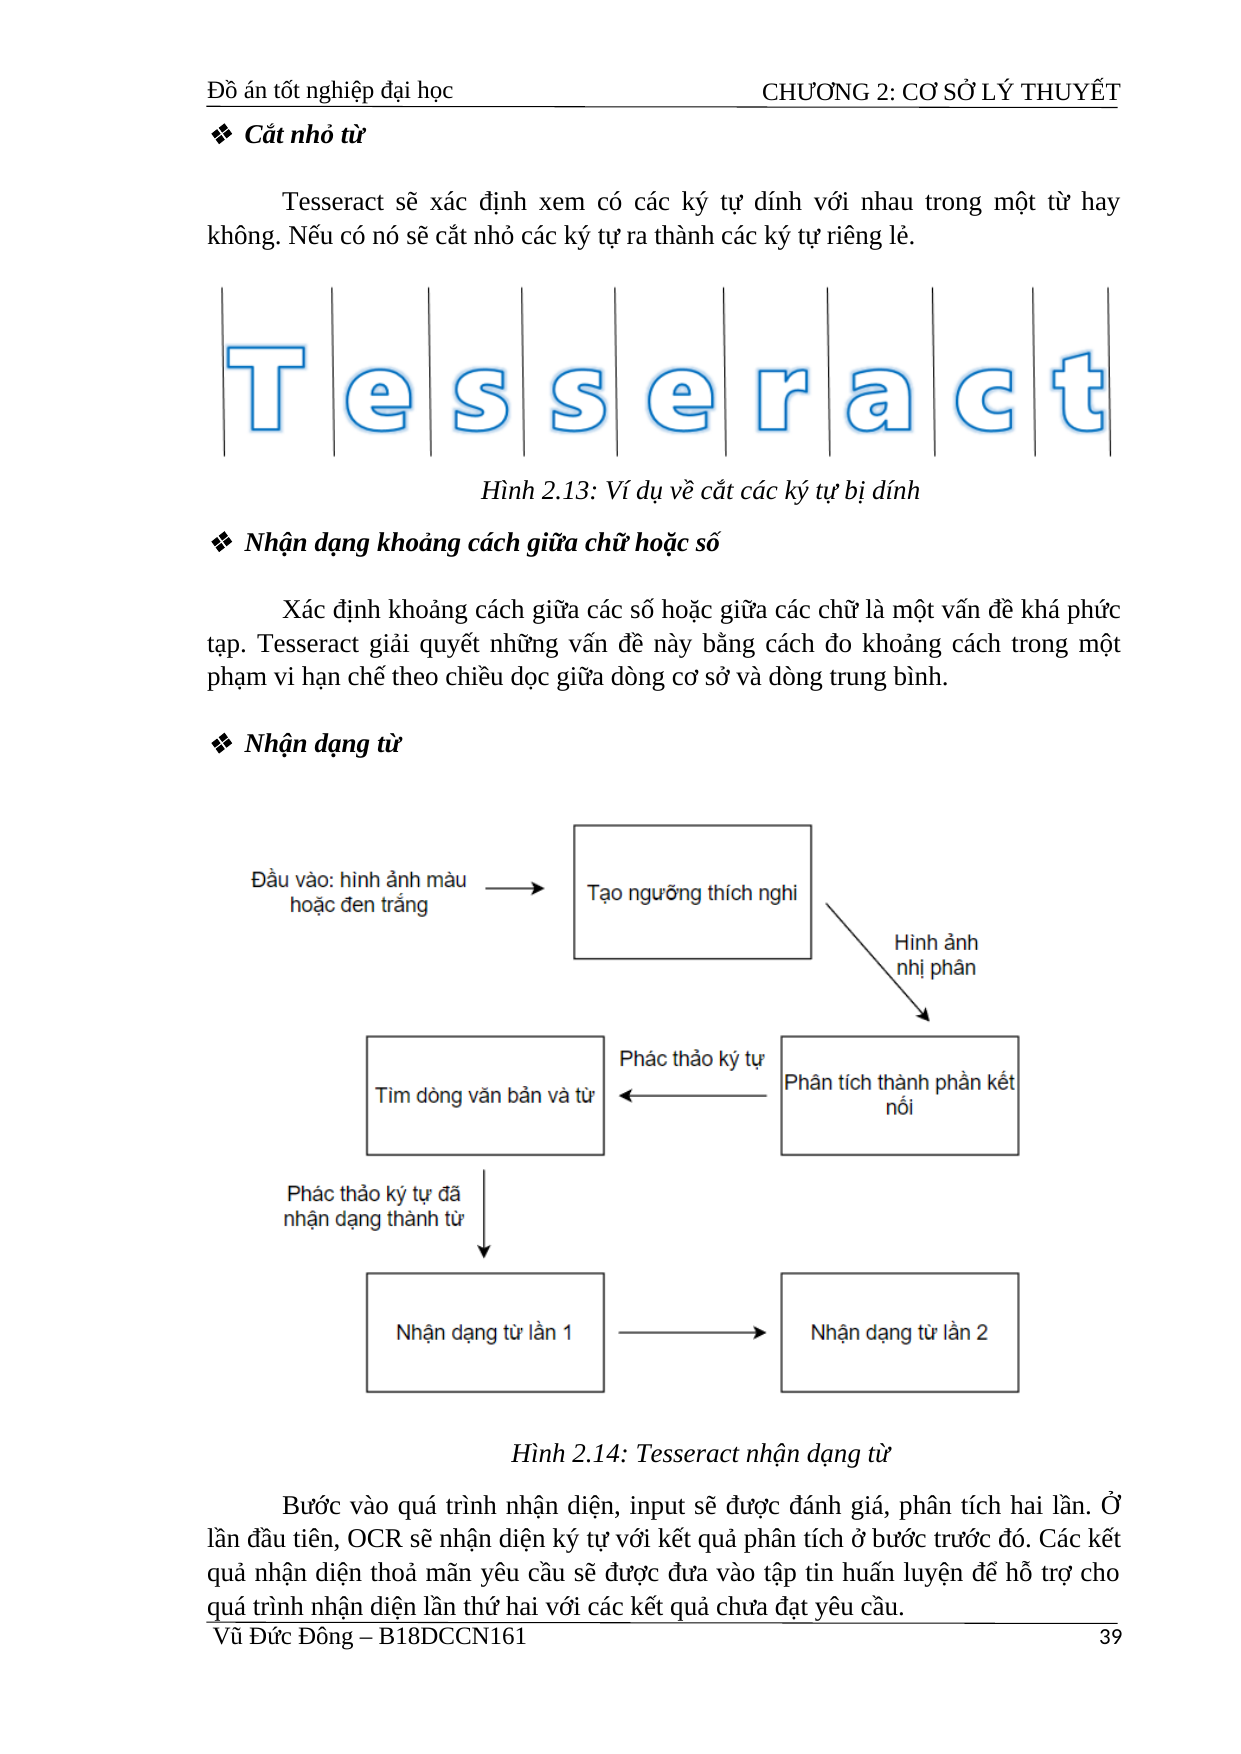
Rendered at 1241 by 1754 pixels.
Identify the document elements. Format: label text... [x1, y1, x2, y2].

text Hình 2.14: Tesseract nhận dạng từ [207, 1437, 1122, 1468]
list Bước vào quá trình nhận diện, input sẽ được đánh giá, phân tích hai lần. Ở lần đầu tiên, OCR sẽ nhận diện ký tự với kết quả phân tích ở bước trước đó. Các kết quả nhận diện thoả mãn yêu cầu sẽ được đưa vào tập tin huấn luyện để hỗ trợ cho quá trình nhận diện lần thứ hai với các kết quả chưa đạt yêu cầu. [207, 1489, 1122, 1523]
picture [206, 778, 1182, 1437]
list Tesseract sẽ xác định xem có các ký tự dính với nhau trong một từ hay không. Nếu có nó sẽ cắt nhỏ các ký tự ra thành các ký tự riêng lẻ. [207, 185, 1122, 250]
list Cắt nhỏ từ [207, 118, 1122, 149]
list Nhận dạng từ [207, 728, 1122, 759]
list Bước vào quá trình nhận diện, input sẽ được đánh giá, phân tích hai lần. Ở lần đầu tiên, OCR sẽ nhận diện ký tự với kết quả phân tích ở bước trước đó. Các kết quả nhận diện thoả mãn yêu cầu sẽ được đưa vào tập tin huấn luyện để hỗ trợ cho quá trình nhận diện lần thứ hai với các kết quả chưa đạt yêu cầu. [207, 1587, 1122, 1621]
list Nhận dạng khoảng cách giữa chữ hoặc số [207, 526, 1122, 557]
picture [206, 269, 1135, 475]
list Xác định khoảng cách giữa các số hoặc giữa các chữ là một vấn đề khá phức tạp. Tesseract giải quyết những vấn đề này bằng cách đo khoảng cách trong một phạm vi hạn chế theo chiều dọc giữa dòng cơ sở và dòng trung bình. [207, 593, 1122, 692]
text Hình 2.13: Ví dụ về cắt các ký tự bị dính [207, 475, 1122, 505]
